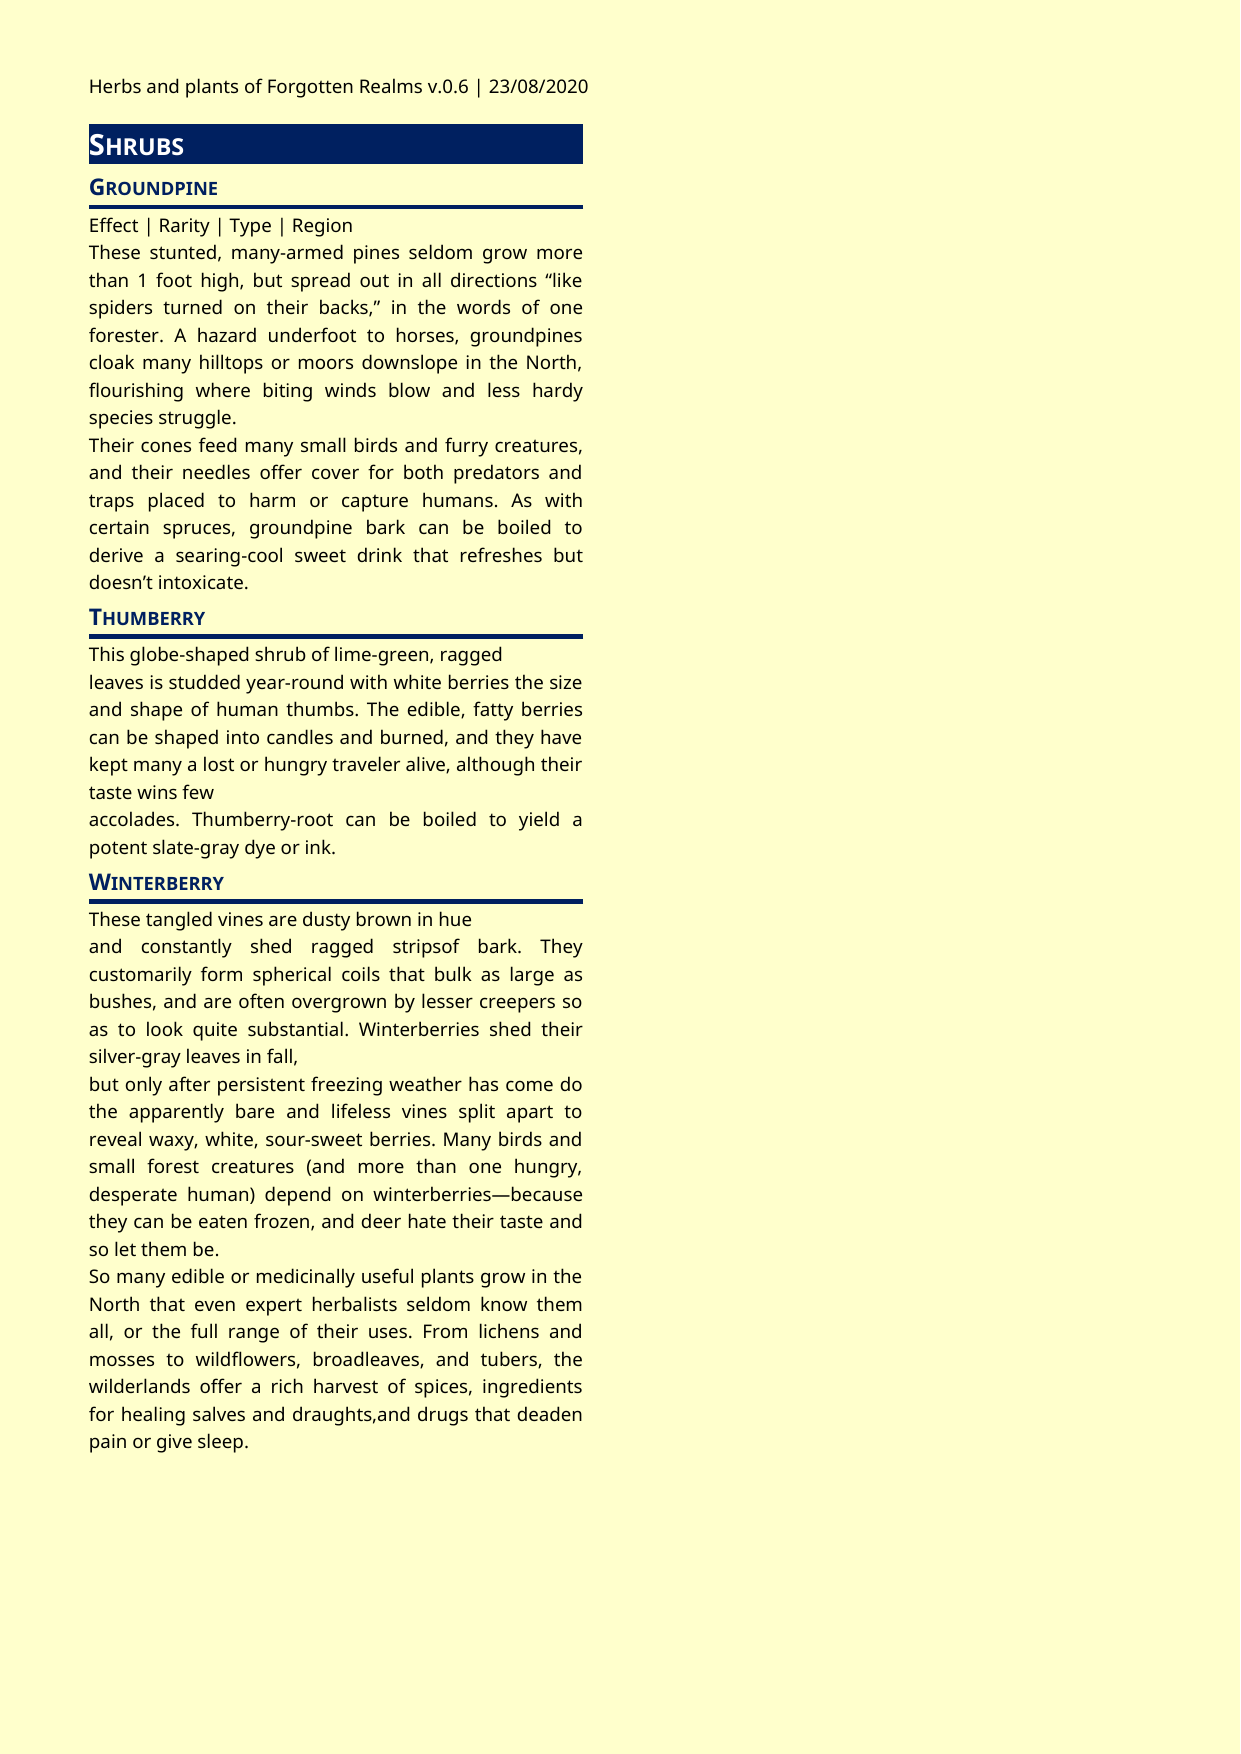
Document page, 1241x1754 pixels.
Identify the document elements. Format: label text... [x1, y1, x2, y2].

subtitle Shrubs [89, 124, 583, 164]
text So many edible or medicinally useful plants grow in the North that even expert herbalists seldom know them all, or the full range of their uses. From lichens and mosses to wildflowers, broadleaves, and tubers, the wilderlands offer a rich harvest of spices, ingredients for healing salves and draughts,and drugs that deaden pain or give sleep. [89, 1264, 583, 1454]
text but only after persistent freezing weather has come do the apparently bare and lifeless vines split apart to reveal waxy, white, sour-sweet berries. Many birds and small forest creatures (and more than one hungry, desperate human) depend on winterberries—because they can be eaten frozen, and deer hate their taste and so let them be. [89, 1071, 583, 1262]
text Their cones feed many small birds and furry creatures, and their needles offer cover for both predators and traps placed to harm or capture humans. As with certain spruces, groundpine bark can be boiled to derive a searing-cool sweet drink that refreshes but doesn’t intoxicate. [89, 432, 583, 595]
text These stunted, many-armed pines seldom grow more than 1 foot high, but spread out in all directions “like spiders turned on their backs,” in the words of one forester. A hazard underfoot to horses, groundpines cloak many hilltops or moors downslope in the North, flourishing where biting winds blow and less hardy species struggle. [89, 239, 583, 430]
text and constantly shed ragged stripsof bark. They customarily form spherical coils that bulk as large as bushes, and are often overgrown by lesser creepers so as to look quite substantial. Winterberries shed their silver-gray leaves in fall, [89, 934, 583, 1069]
subtitle Thumberry [89, 601, 583, 634]
text This globe-shaped shrub of lime-green, ragged [89, 642, 583, 667]
text leaves is studded year-round with white berries the size and shape of human thumbs. The edible, fatty berries can be shaped into candles and burned, and they have kept many a lost or hungry traveler alive, although their taste wins few [89, 669, 583, 804]
text Effect | Rarity | Type | Region [89, 212, 583, 237]
subtitle Winterberry [89, 866, 583, 899]
text These tangled vines are dusty brown in hue [89, 906, 583, 932]
subtitle Groundpine [89, 171, 583, 205]
text accolades. Thumberry-root can be boiled to yield a potent slate-gray dye or ink. [89, 807, 583, 859]
